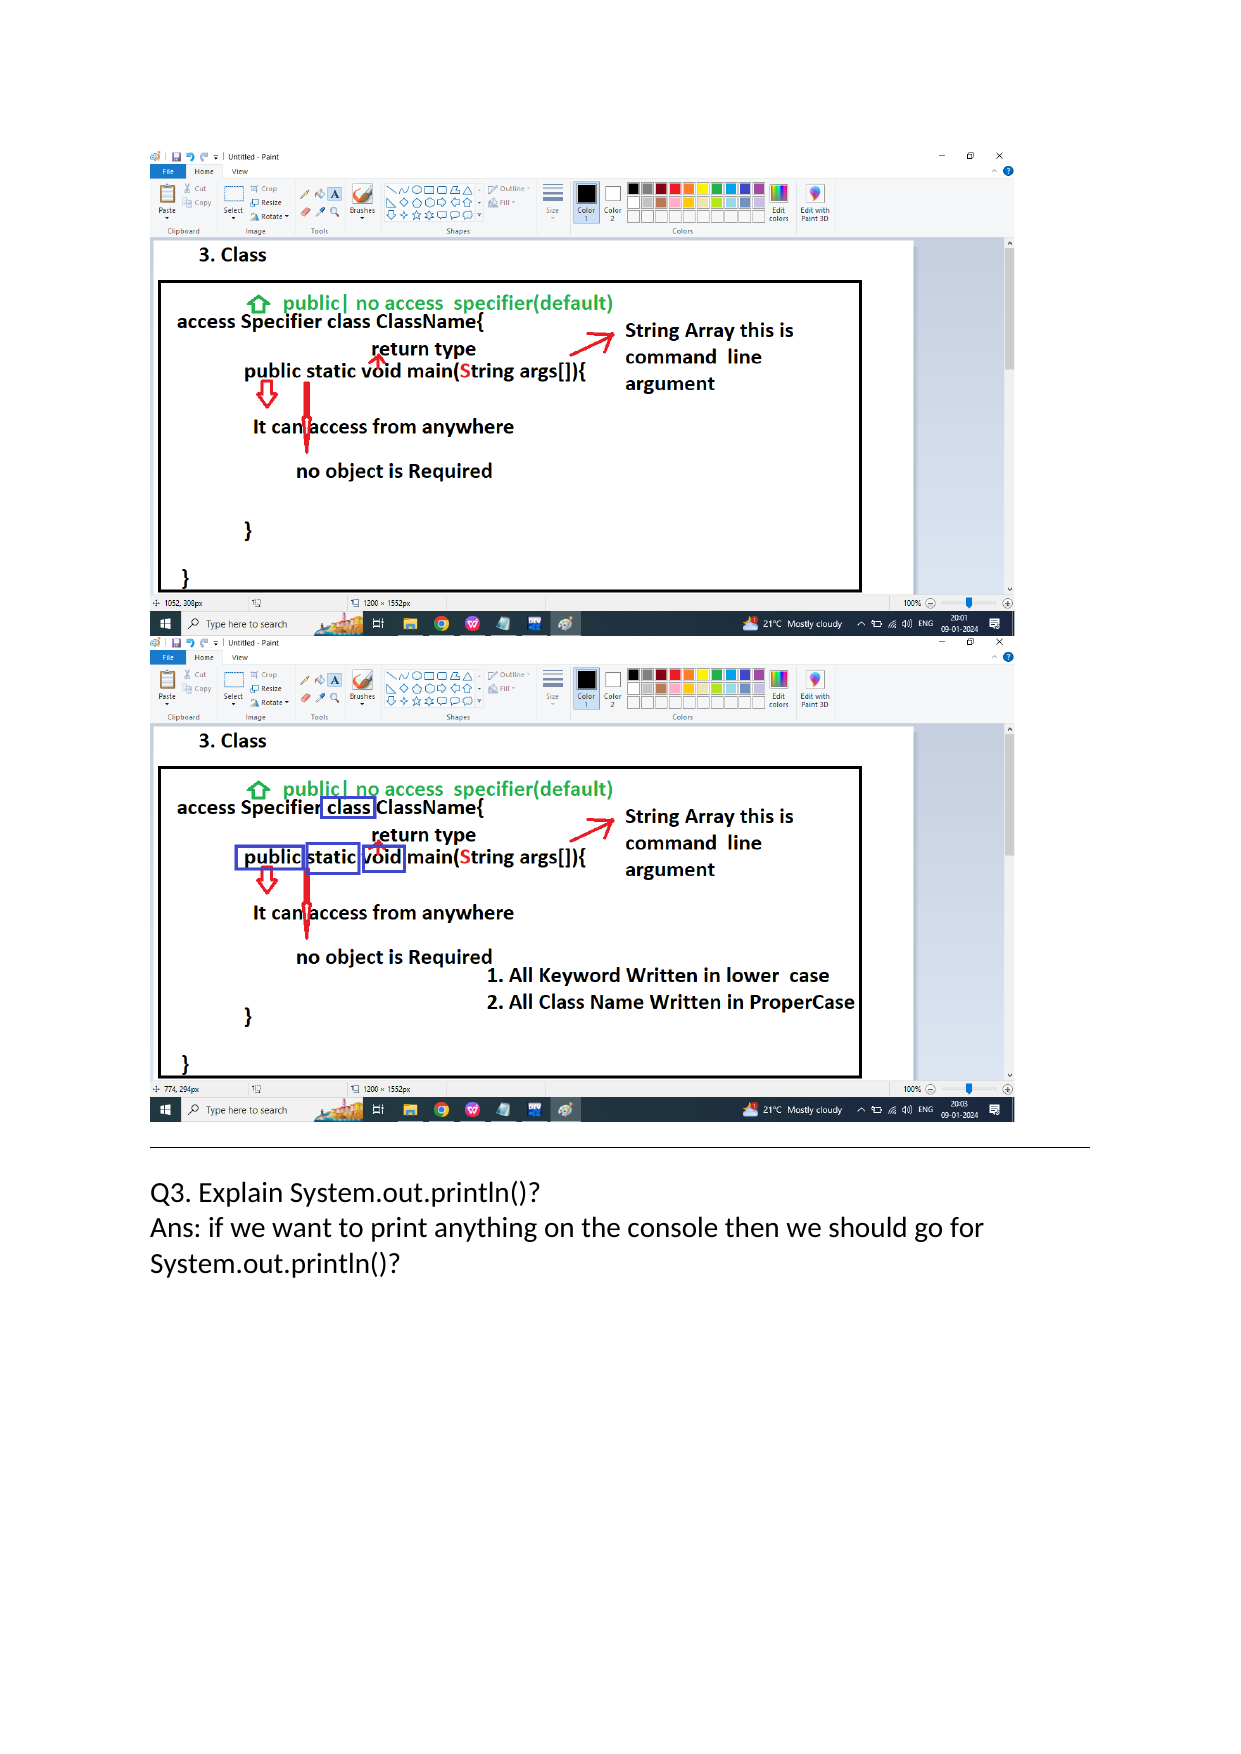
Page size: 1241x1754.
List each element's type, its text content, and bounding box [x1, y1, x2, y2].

picture [150, 150, 1015, 1122]
text Ans: if we want to print anything on the console then we should go for System.out.println()? [150, 1209, 1090, 1281]
text Q3. Explain System.out.println()? [150, 1174, 1090, 1209]
